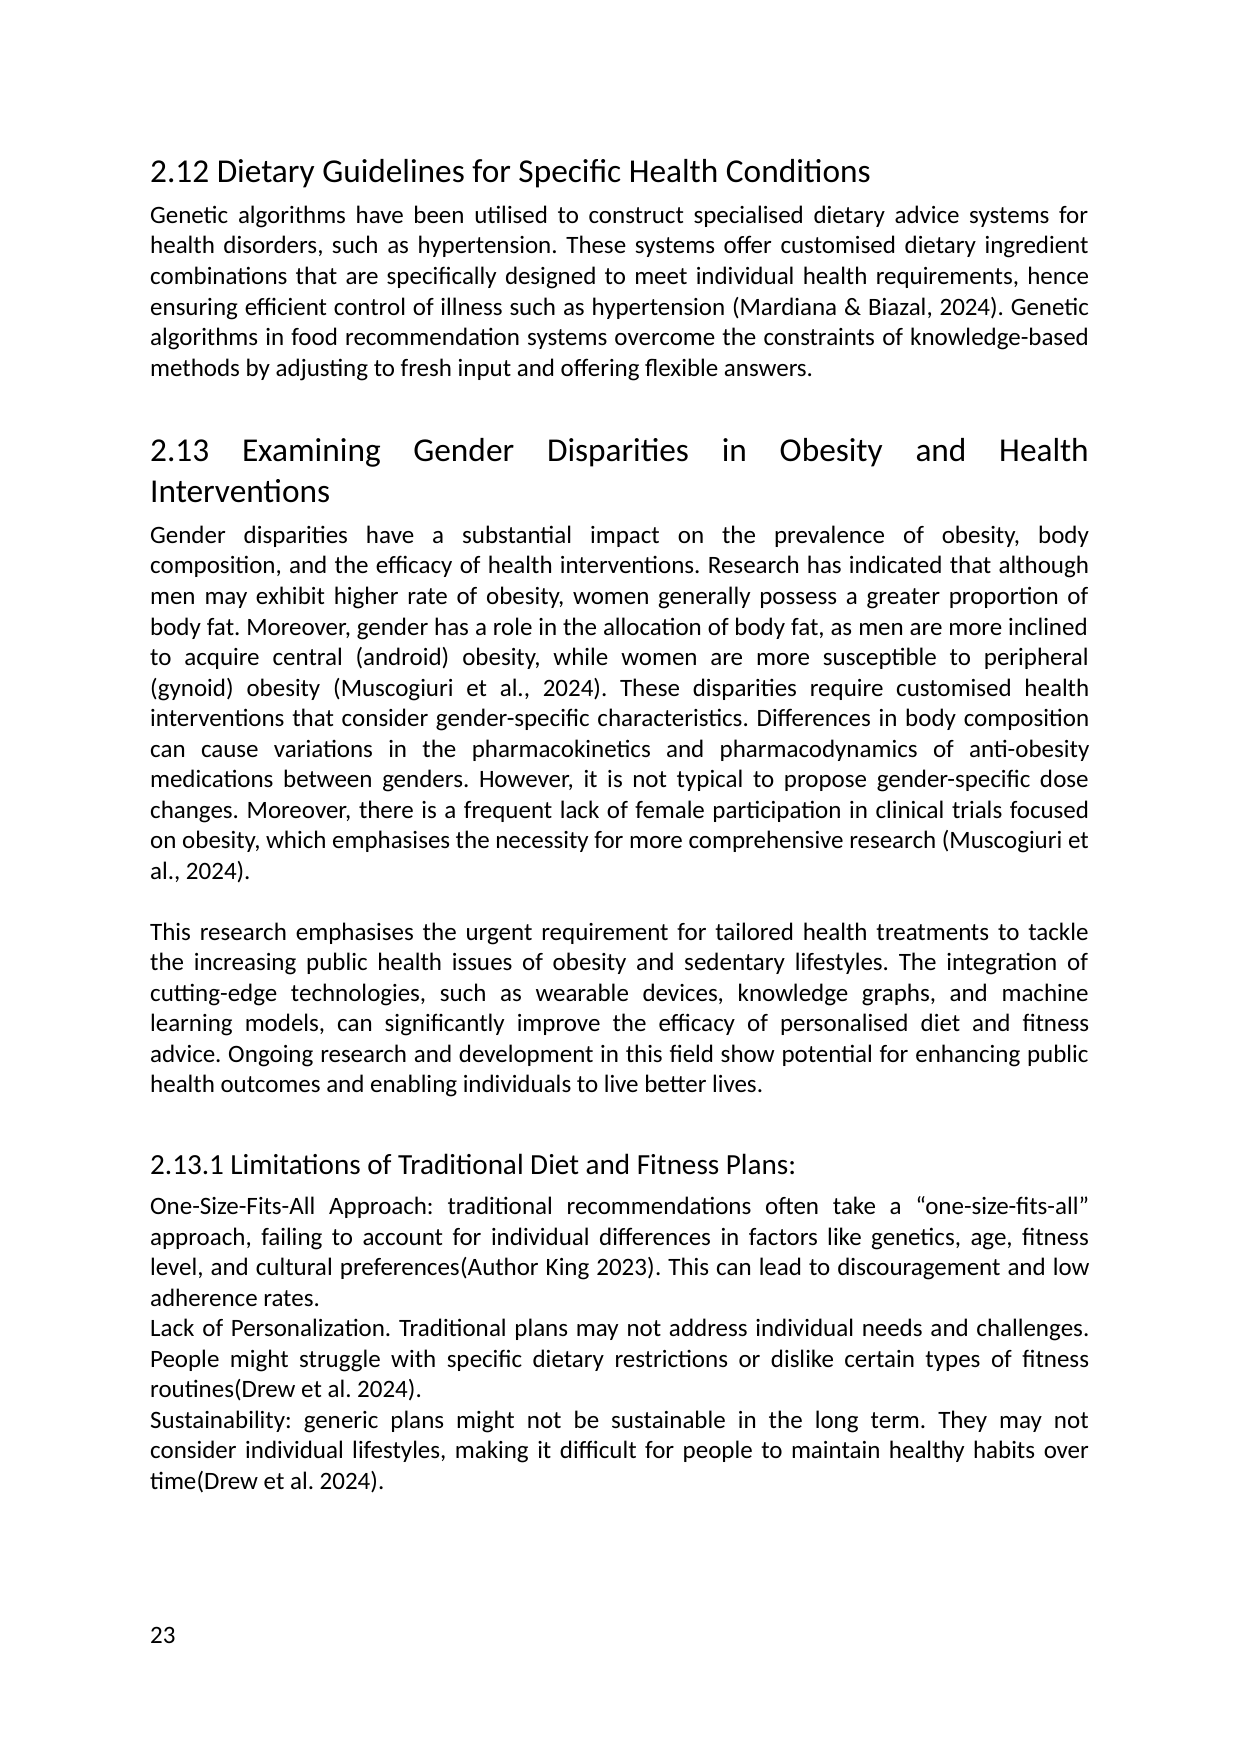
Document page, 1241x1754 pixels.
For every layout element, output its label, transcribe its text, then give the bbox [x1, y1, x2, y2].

text One-Size-Fits-All Approach: traditional recommendations often take a “one-size-fits-all” approach, failing to account for individual differences in factors like genetics, age, fitness level, and cultural preferences. This can lead to discouragement and low adherence rates. [150, 1190, 1090, 1312]
text Sustainability: generic plans might not be sustainable in the long term. They may not consider individual lifestyles, making it difficult for people to maintain healthy habits over time. [150, 1404, 1090, 1495]
subtitle 2.12 Dietary Guidelines for Specific Health Conditions [150, 150, 1090, 191]
subtitle 2.13.1 Limitations of Traditional Diet and Fitness Plans: [150, 1146, 1090, 1182]
text Lack of Personalization. Traditional plans may not address individual needs and challenges. People might struggle with specific dietary restrictions or dislike certain types of fitness routines. [150, 1312, 1090, 1404]
subtitle 2.13 Examining Gender Disparities in Obesity and Health Interventions [150, 429, 1090, 511]
text Gender disparities have a substantial impact on the prevalence of obesity, body composition, and the efficacy of health interventions. Research has indicated that although men may exhibit higher rate of obesity, women generally possess a greater proportion of body fat. Moreover, gender has a role in the allocation of body fat, as men are more inclined to acquire central (android) obesity, while women are more susceptible to peripheral (gynoid) obesity (Muscogiuri et al., 2024). These disparities require customised health interventions that consider gender-specific characteristics. Differences in body composition can cause variations in the pharmacokinetics and pharmacodynamics of anti-obesity medications between genders. However, it is not typical to propose gender-specific dose changes. Moreover, there is a frequent lack of female participation in clinical trials focused on obesity, which emphasises the necessity for more comprehensive research (Muscogiuri et al., 2024). [150, 519, 1090, 885]
text This research emphasises the urgent requirement for tailored health treatments to tackle the increasing public health issues of obesity and sedentary lifestyles. The integration of cutting-edge technologies, such as wearable devices, knowledge graphs, and machine learning models, can significantly improve the efficacy of personalised diet and fitness advice. Ongoing research and development in this field show potential for enhancing public health outcomes and enabling individuals to live better lives. [150, 916, 1090, 1099]
text Genetic algorithms have been utilised to construct specialised dietary advice systems for health disorders, such as hypertension. These systems offer customised dietary ingredient combinations that are specifically designed to meet individual health requirements, hence ensuring efficient control of illness such as hypertension (Mardiana & Biazal, 2024). Genetic algorithms in food recommendation systems overcome the constraints of knowledge-based methods by adjusting to fresh input and offering flexible answers. [150, 199, 1090, 382]
